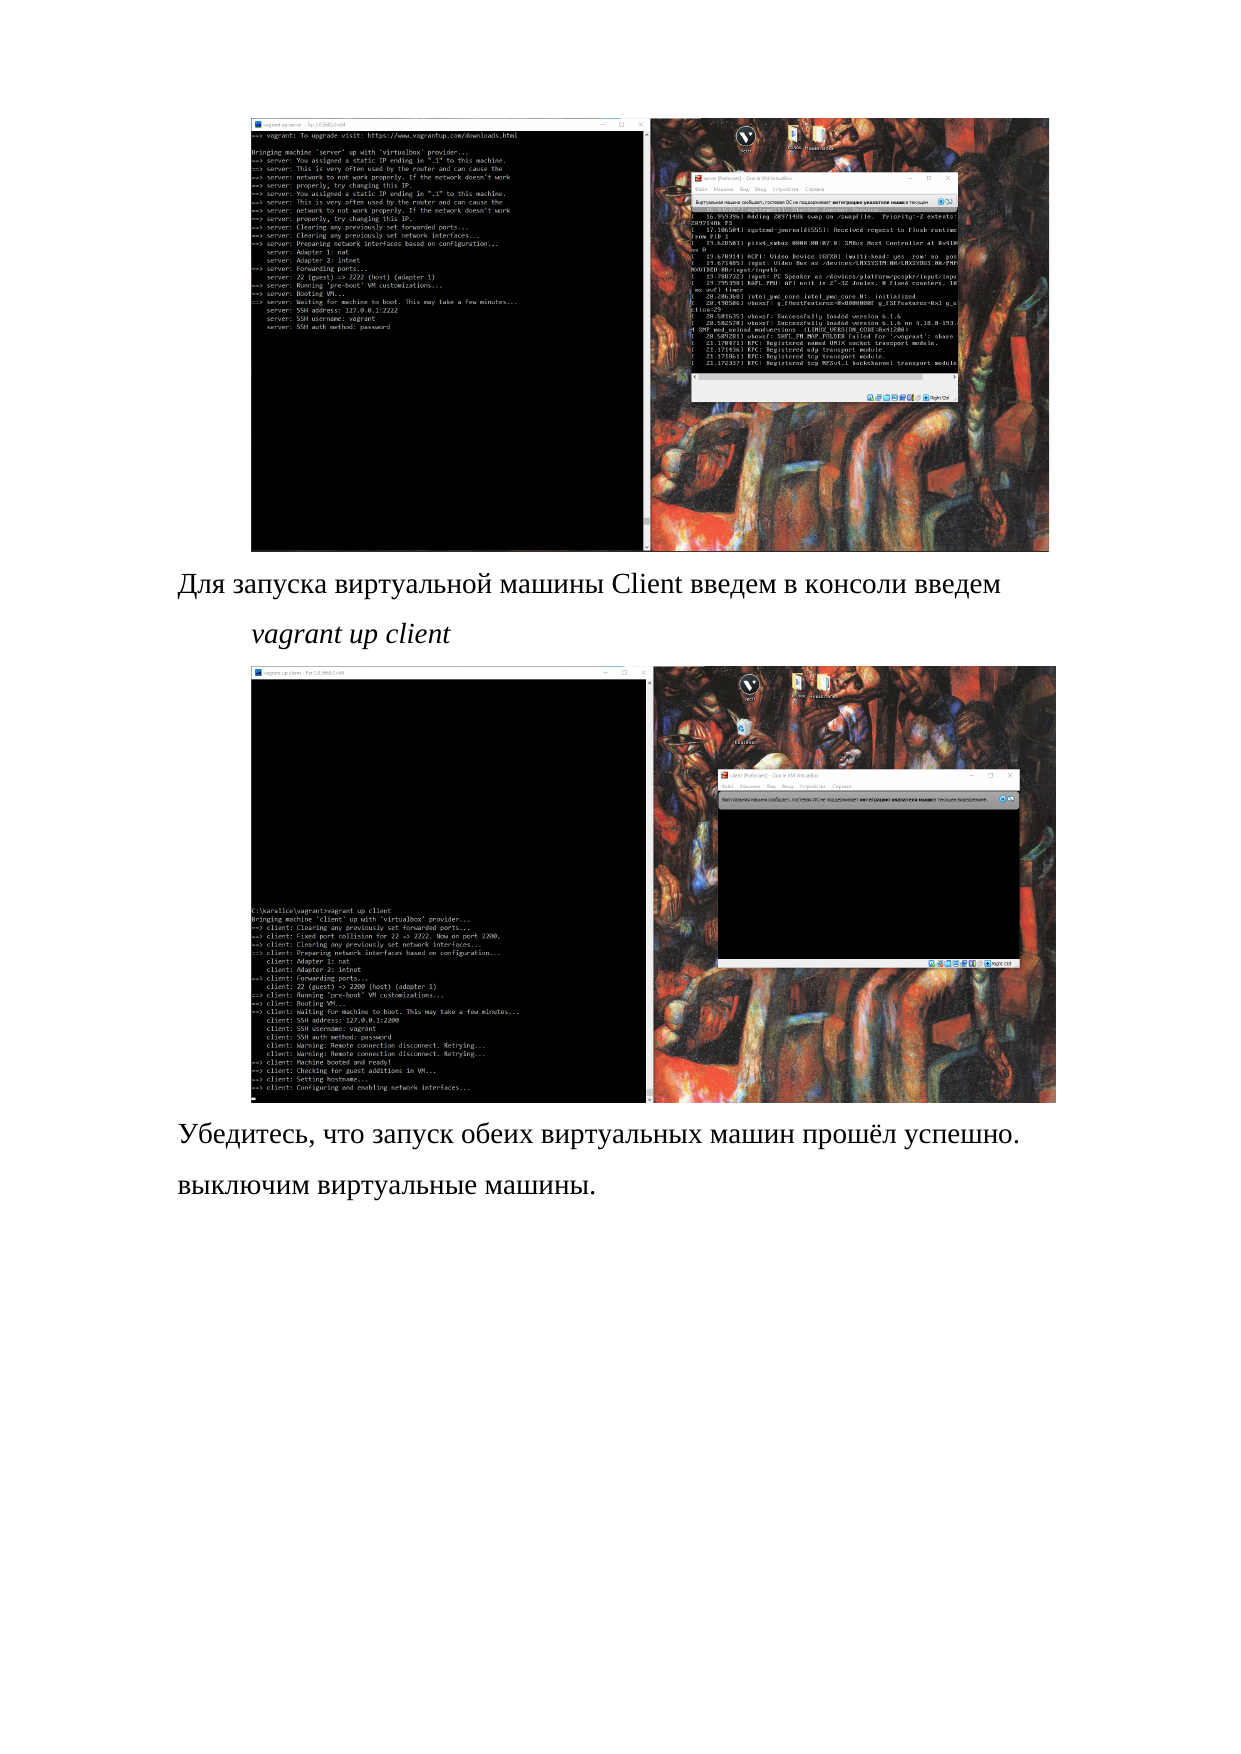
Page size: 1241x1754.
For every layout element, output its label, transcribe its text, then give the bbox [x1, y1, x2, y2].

text Для запуска виртуальной машины Client введем в консоли введем [177, 566, 1152, 600]
picture [251, 118, 1050, 552]
text vagrant up client [251, 616, 1152, 650]
text Убедитесь, что запуск обеих виртуальных машин прошёл успешно. выключим виртуальные машины. [177, 1117, 1152, 1201]
picture [251, 666, 1056, 1103]
